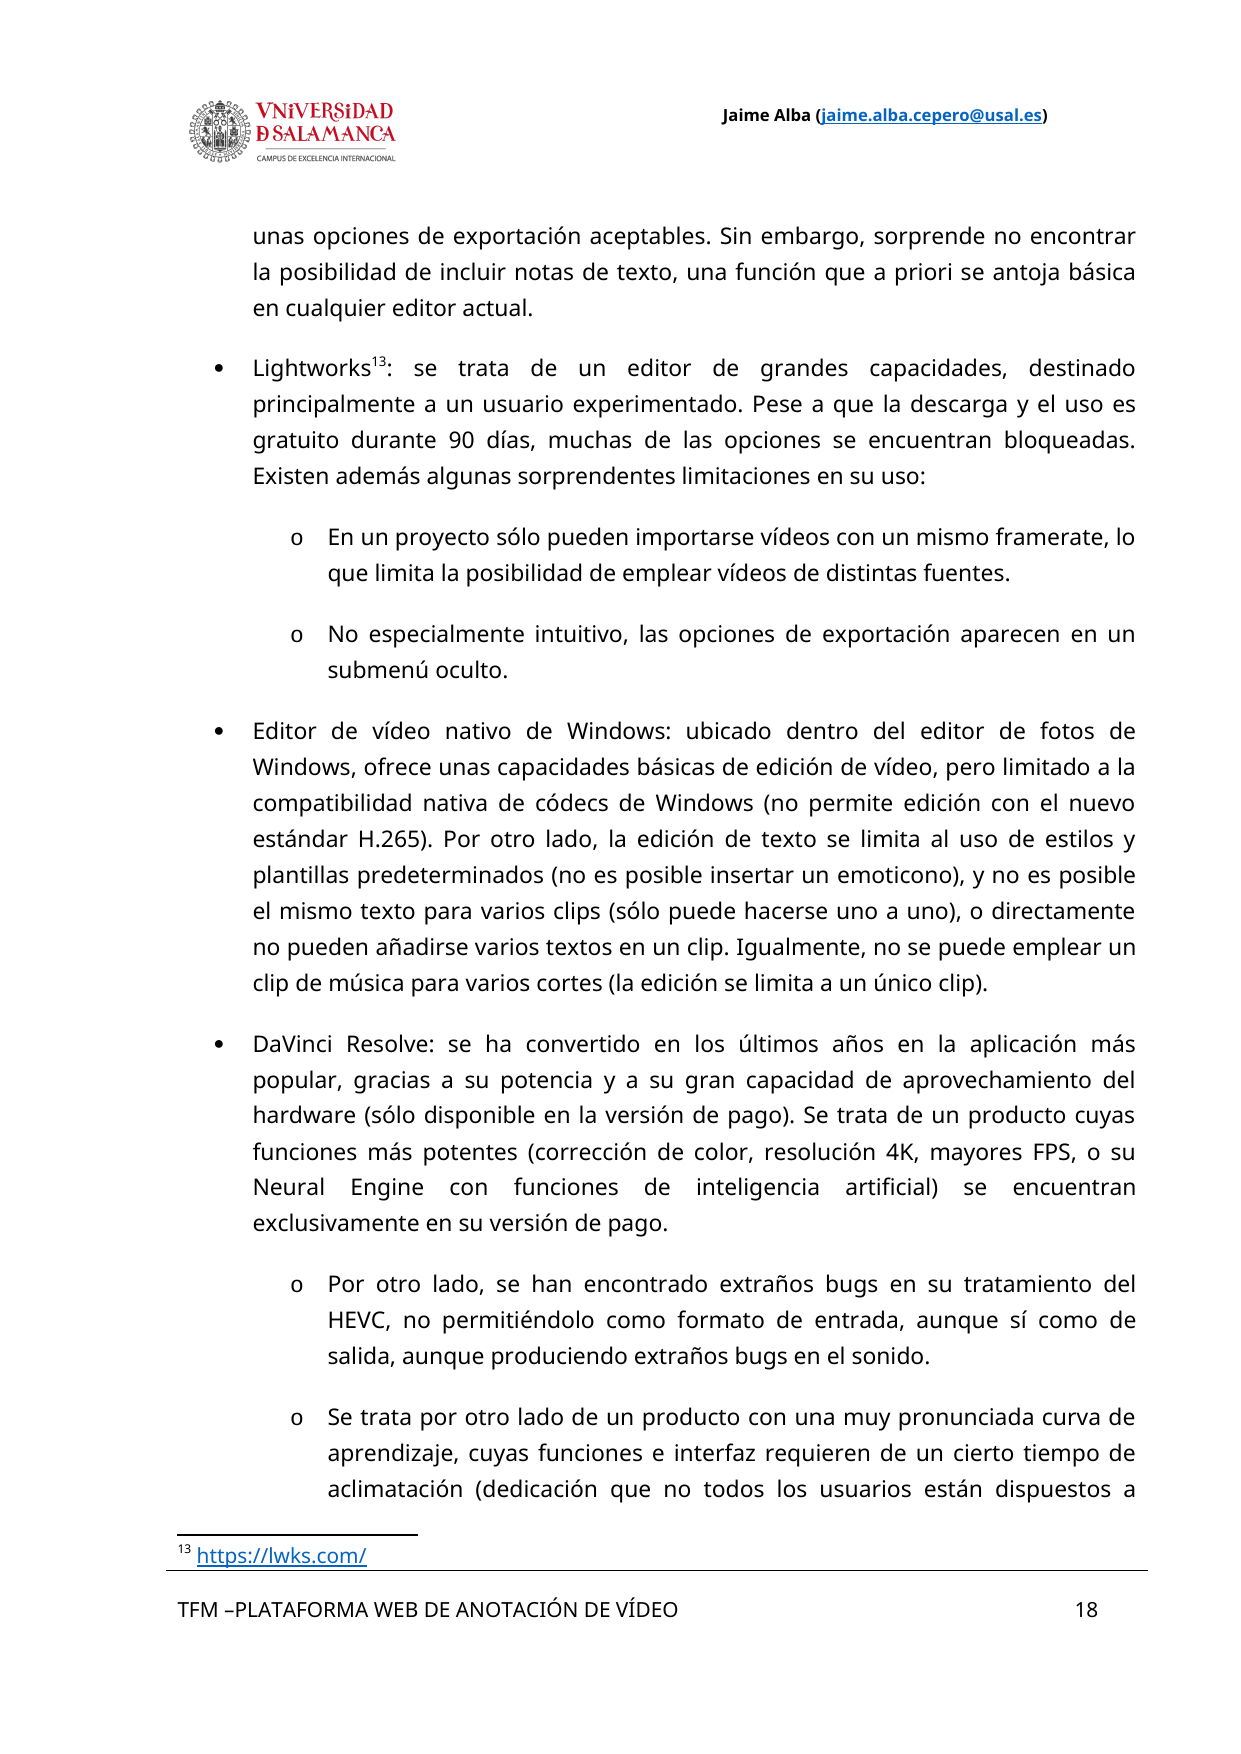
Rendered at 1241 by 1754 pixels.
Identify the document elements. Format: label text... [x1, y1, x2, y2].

list DaVinci Resolve: se ha convertido en los últimos años en la aplicación más popular, gracias a su potencia y a su gran capacidad de aprovechamiento del hardware (sólo disponible en la versión de pago). Se trata de un producto cuyas funciones más potentes (corrección de color, resolución 4K, mayores FPS, o su Neural Engine con funciones de inteligencia artificial) se encuentran exclusivamente en su versión de pago. [215, 1028, 1137, 1238]
list Lightworks: se trata de un editor de grandes capacidades, destinado principalmente a un usuario experimentado. Pese a que la descarga y el uso es gratuito durante 90 días, muchas de las opciones se encuentran bloqueadas. Existen además algunas sorprendentes limitaciones en su uso: [215, 352, 1137, 491]
list Por otro lado, se han encontrado extraños bugs en su tratamiento del HEVC, no permitiéndolo como formato de entrada, aunque sí como de salida, aunque produciendo extraños bugs en el sonido. [290, 1268, 1137, 1371]
list Editor de vídeo nativo de Windows: ubicado dentro del editor de fotos de Windows, ofrece unas capacidades básicas de edición de vídeo, pero limitado a la compatibilidad nativa de códecs de Windows (no permite edición con el nuevo estándar H.265). Por otro lado, la edición de texto se limita al uso de estilos y plantillas predeterminados (no es posible insertar un emoticono), y no es posible el mismo texto para varios clips (sólo puede hacerse uno a uno), o directamente no pueden añadirse varios textos en un clip. Igualmente, no se puede emplear un clip de música para varios cortes (la edición se limita a un único clip). [215, 715, 1137, 998]
list En un proyecto sólo pueden importarse vídeos con un mismo framerate, lo que limita la posibilidad de emplear vídeos de distintas fuentes. [290, 521, 1137, 588]
picture [188, 99, 397, 163]
list No especialmente intuitivo, las opciones de exportación aparecen en un submenú oculto. [290, 618, 1137, 685]
